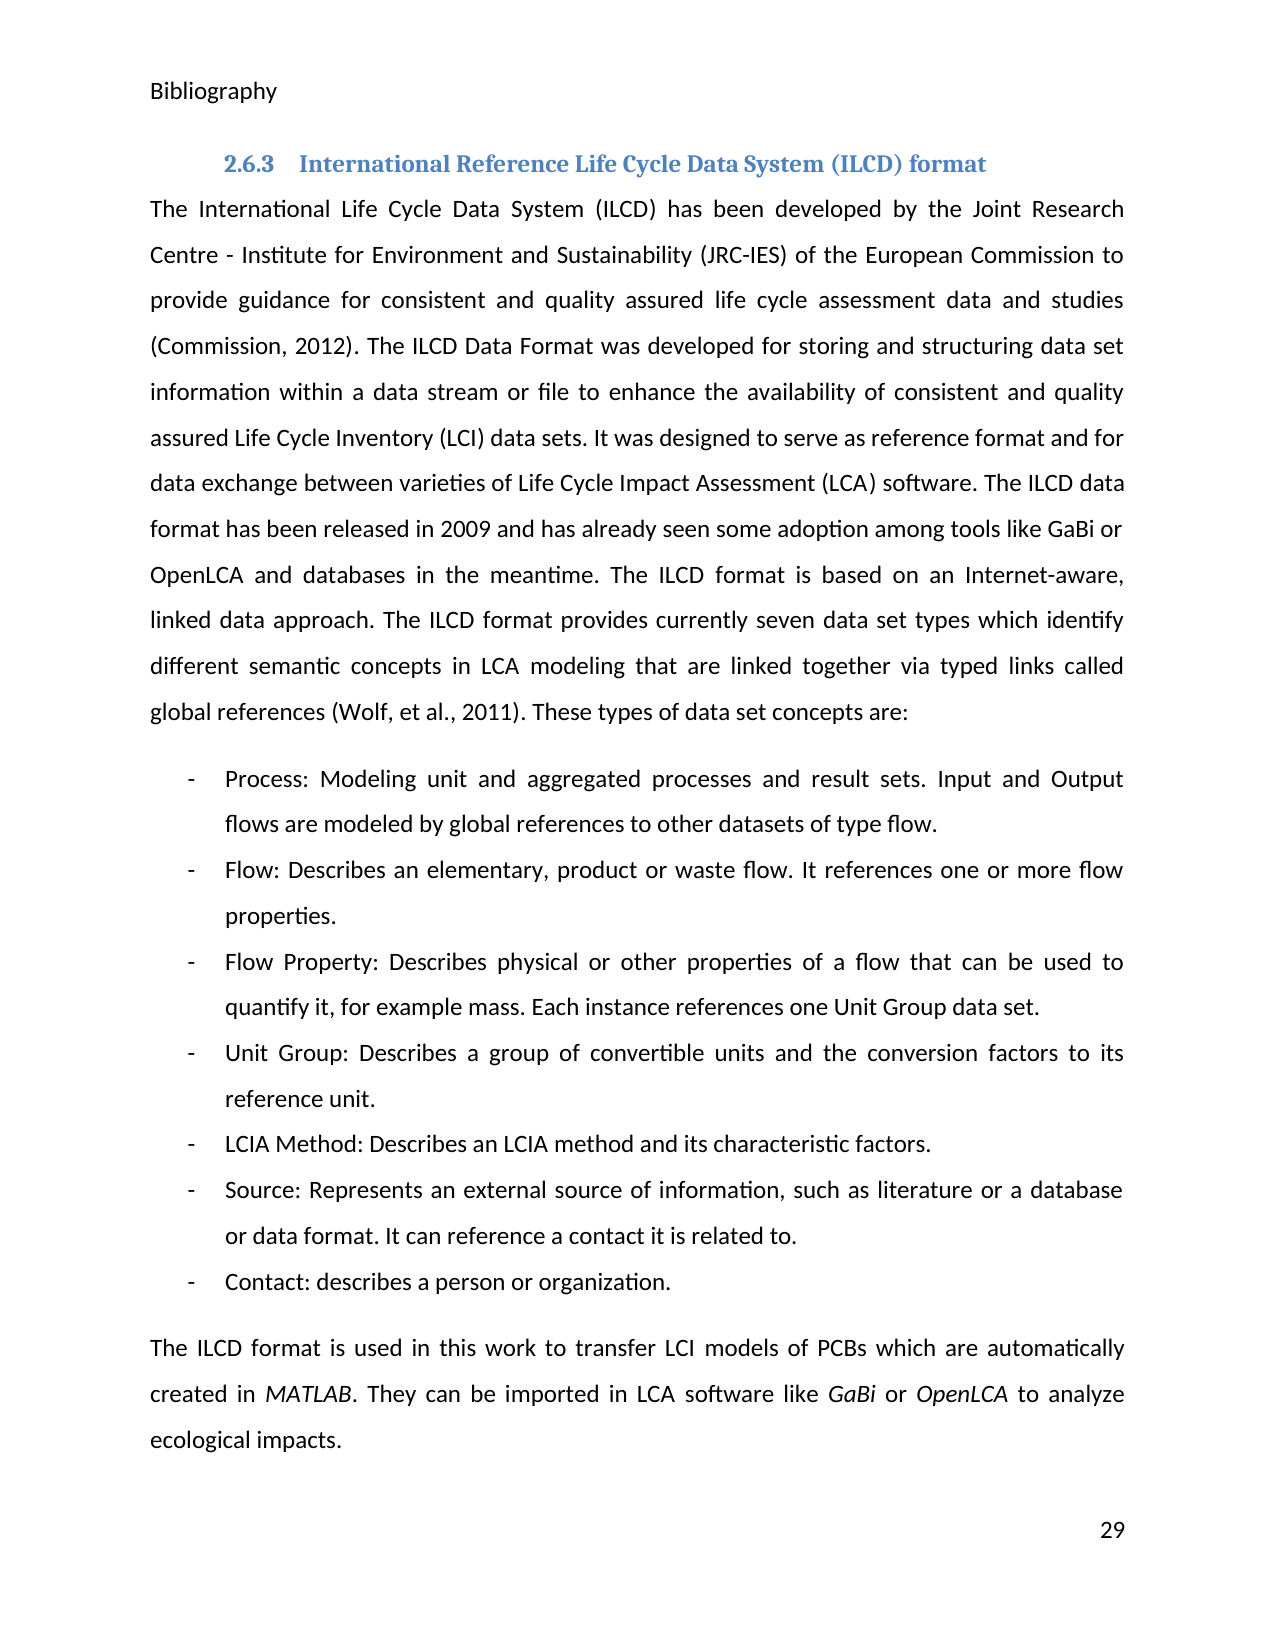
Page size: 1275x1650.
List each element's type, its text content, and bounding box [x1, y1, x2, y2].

subtitle International Reference Life Cycle Data System (ILCD) format [224, 150, 1125, 179]
text The International Life Cycle Data System (ILCD) has been developed by the Joint Research Centre - Institute for Environment and Sustainability (JRC-IES) of the European Commission to provide guidance for consistent and quality assured life cycle assessment data and studies . The ILCD Data Format was developed for storing and structuring data set information within a data stream or file to enhance the availability of consistent and quality assured Life Cycle Inventory (LCI) data sets. It was designed to serve as reference format and for data exchange between varieties of Life Cycle Impact Assessment (LCA) software. The ILCD data format has been released in 2009 and has already seen some adoption among tools like GaBi or OpenLCA and databases in the meantime. The ILCD format is based on an Internet-aware, linked data approach. The ILCD format provides currently seven data set types which identify different semantic concepts in LCA modeling that are linked together via typed links called global references . These types of data set concepts are: [150, 193, 1125, 727]
list Unit Group: Describes a group of convertible units and the conversion factors to its reference unit. [187, 1037, 1125, 1113]
list Flow Property: Describes physical or other properties of a flow that can be used to quantify it, for example mass. Each instance references one Unit Group data set. [187, 946, 1125, 1022]
list Source: Represents an external source of information, such as literature or a database or data format. It can reference a contact it is related to. [187, 1174, 1125, 1251]
list Process: Modeling unit and aggregated processes and result sets. Input and Output flows are modeled by global references to other datasets of type flow. [187, 763, 1125, 839]
list Contact: describes a person or organization. [187, 1266, 1125, 1296]
list LCIA Method: Describes an LCIA method and its characteristic factors. [187, 1128, 1125, 1159]
list Flow: Describes an elementary, product or waste flow. It references one or more flow properties. [187, 854, 1125, 930]
text The ILCD format is used in this work to transfer LCI models of PCBs which are automatically created in MATLAB. They can be imported in LCA software like GaBi or OpenLCA to analyze ecological impacts. [150, 1332, 1125, 1454]
